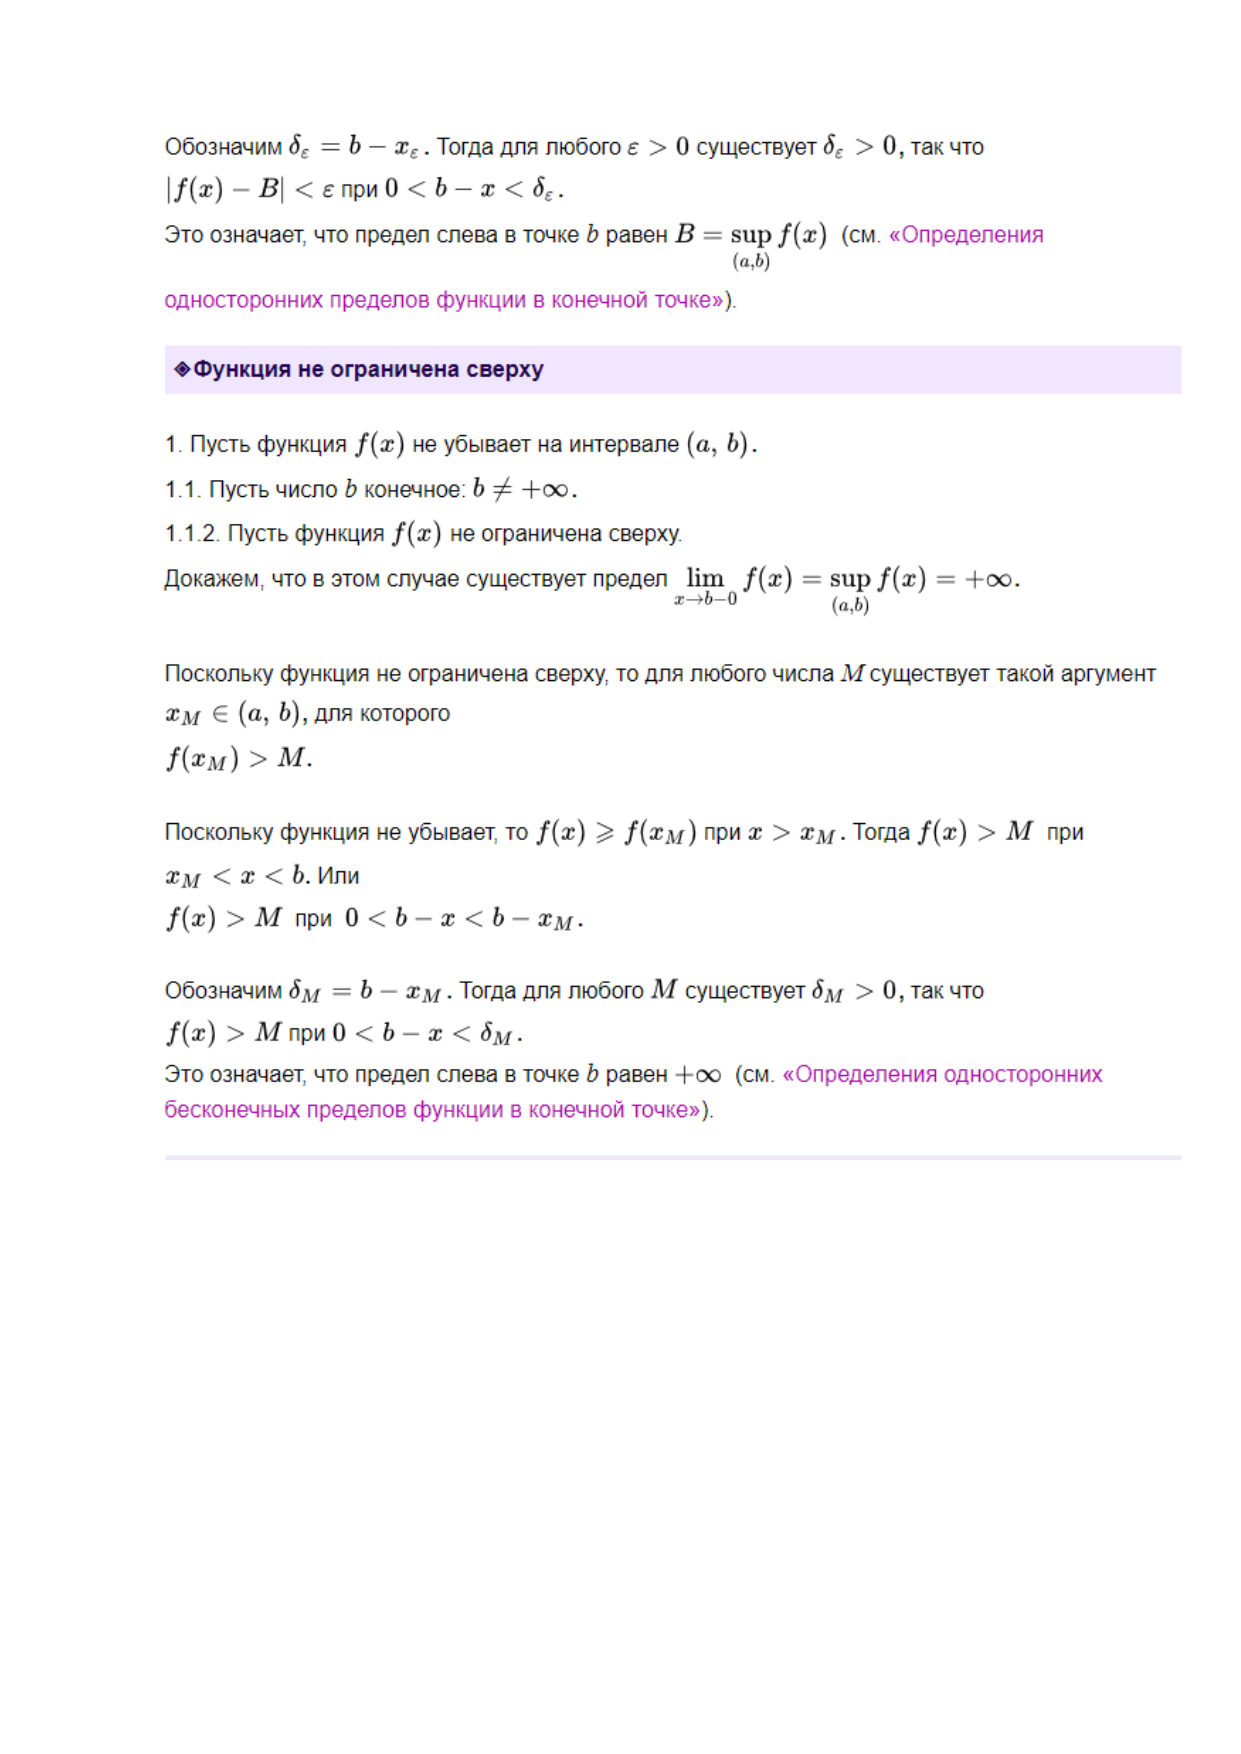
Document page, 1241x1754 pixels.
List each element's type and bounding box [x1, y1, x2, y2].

picture [154, 118, 1183, 1160]
